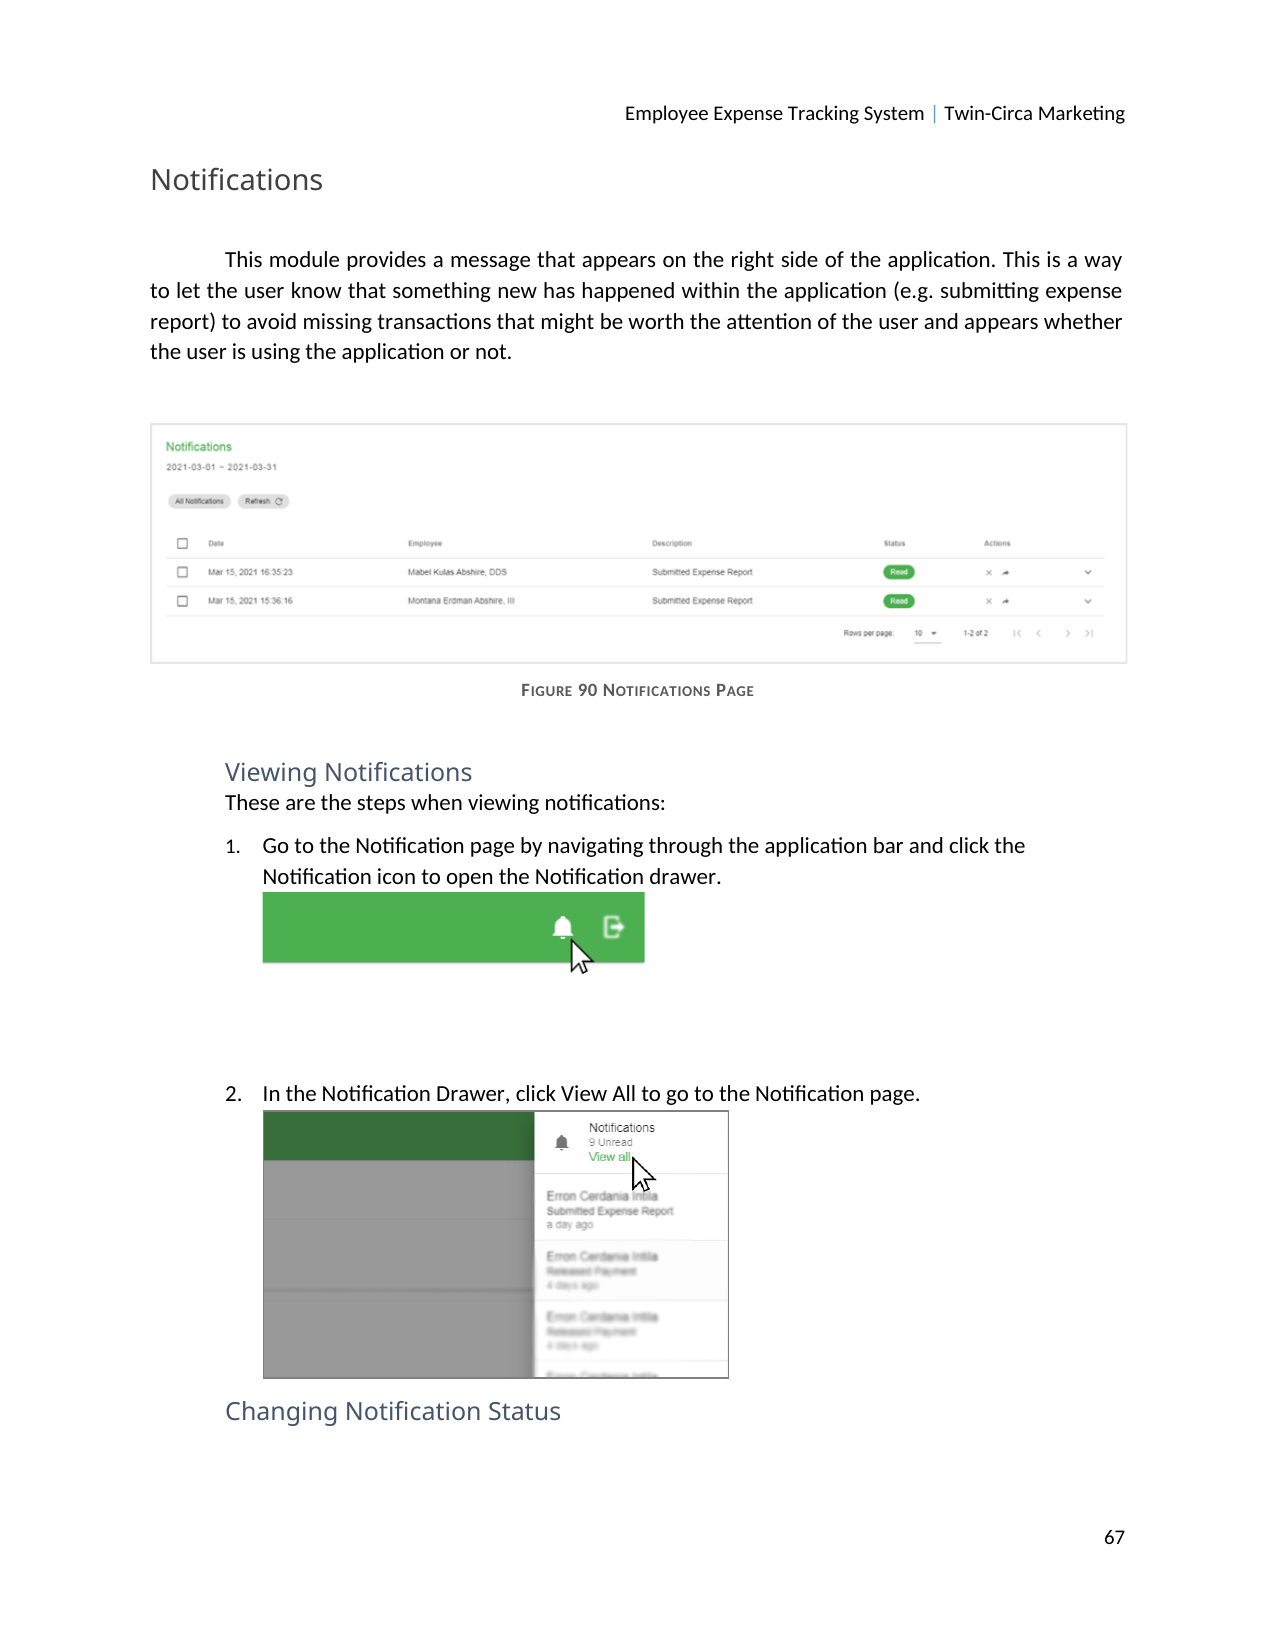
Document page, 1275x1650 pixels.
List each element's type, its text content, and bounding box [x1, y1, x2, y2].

subtitle Viewing Notifications [150, 754, 1125, 788]
text These are the steps when viewing notifications: [150, 788, 1125, 816]
list Go to the Notification page by navigating through the application bar and click the Notification icon to open the Notification drawer. [225, 831, 1125, 890]
picture [262, 892, 645, 1077]
text Figure 90 Notifications Page [150, 678, 1125, 701]
subtitle Notifications [150, 159, 1125, 199]
picture [264, 1112, 728, 1377]
picture [150, 423, 1128, 664]
list In the Notification Drawer, click View All to go to the Notification page. [225, 1079, 1125, 1107]
subtitle Changing Notification Status [150, 1394, 1125, 1428]
text This module provides a message that appears on the right side of the application. This is a way to let the user know that something new has happened within the application (e.g. submitting expense report) to avoid missing transactions that might be worth the attention of the user and appears whether the user is using the application or not. [150, 245, 1125, 366]
